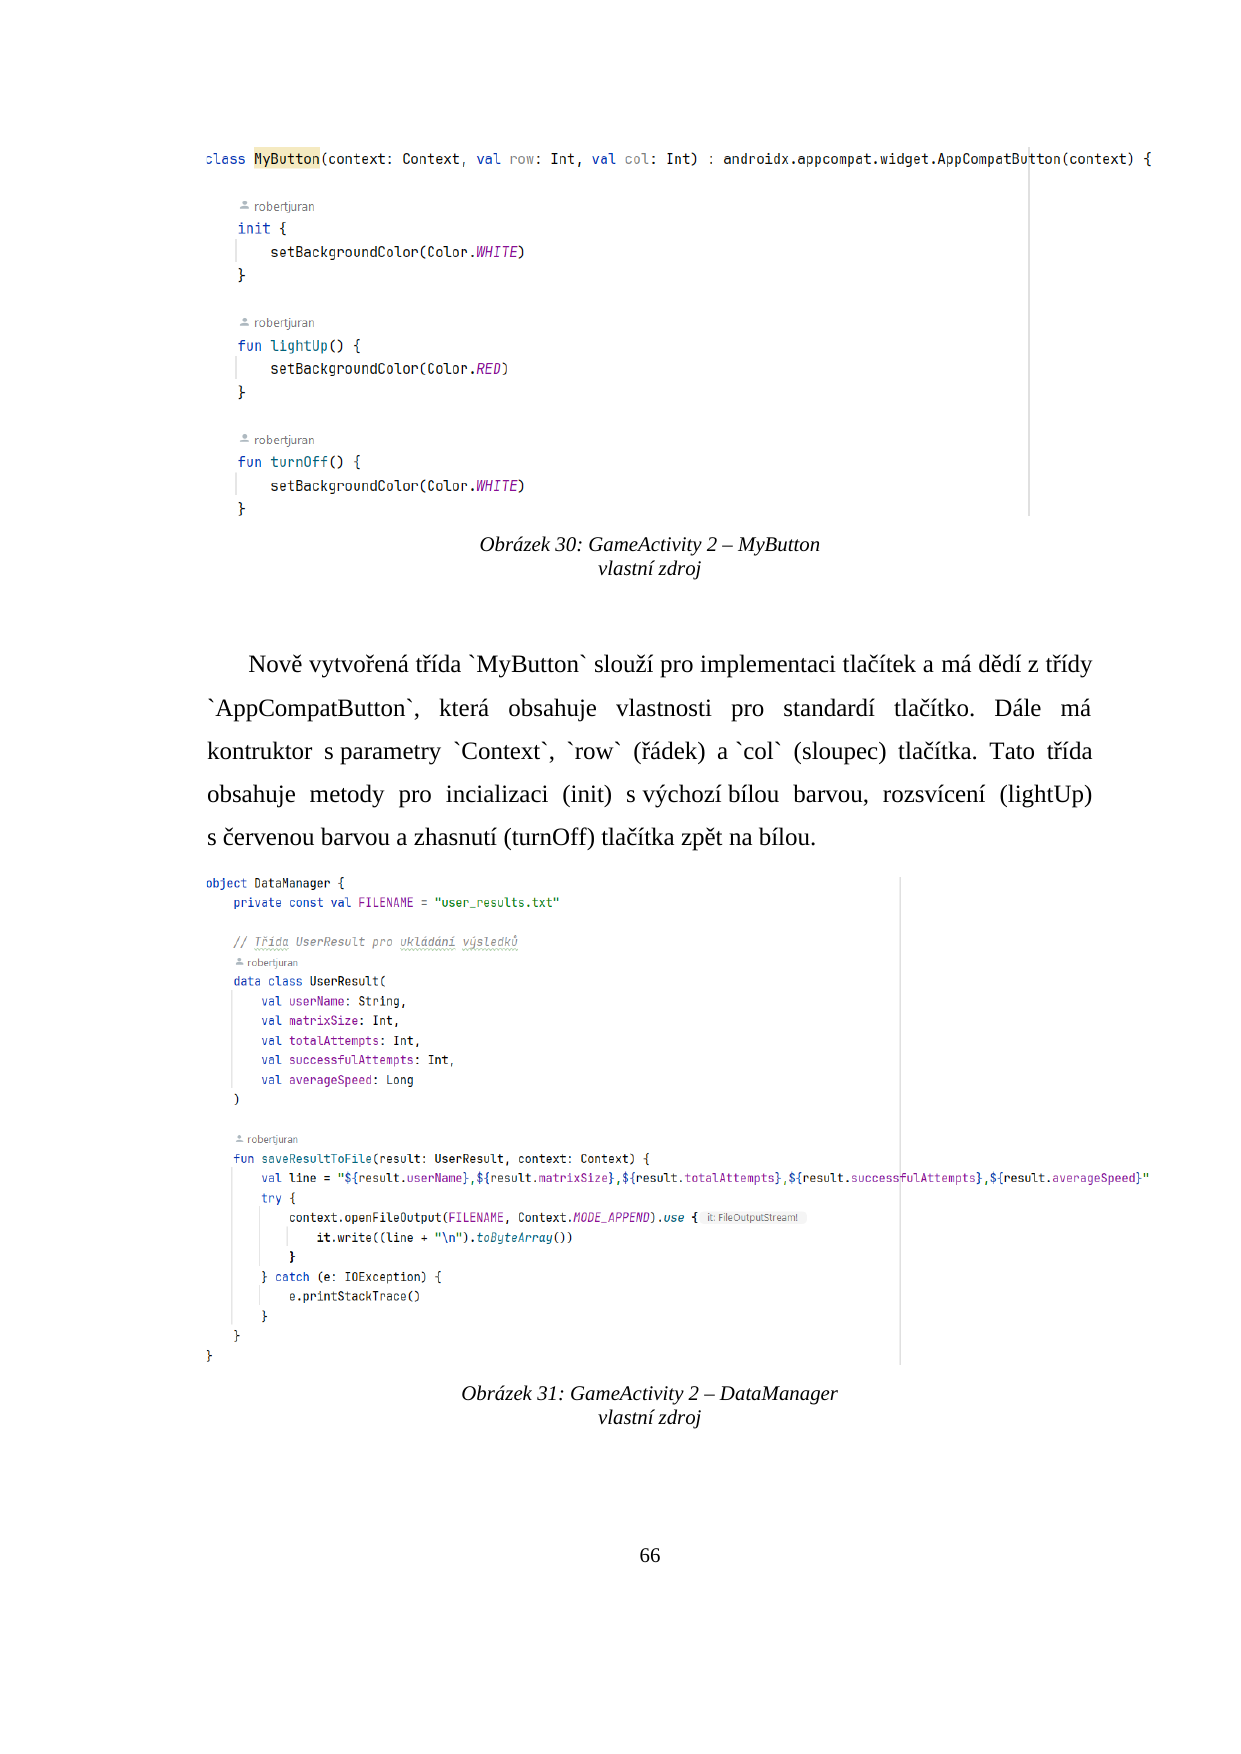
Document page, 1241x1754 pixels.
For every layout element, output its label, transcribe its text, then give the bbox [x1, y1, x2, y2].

picture [206, 877, 1152, 1365]
text vlastní zdroj [207, 556, 1092, 580]
text Obrázek 31: GameActivity 2 – DataManager [207, 1381, 1092, 1405]
picture [206, 147, 1152, 516]
text vlastní zdroj [207, 1405, 1092, 1429]
text Nově vytvořená třída `MyButton` slouží pro implementaci tlačítek a má dědí z třídy `AppCompatButton`, která obsahuje vlastnosti pro standardí tlačítko. Dále má kontruktor s parametry `Context`, `row` (řádek) a `col` (sloupec) tlačítka. Tato třída obsahuje metody pro incializaci (init) s výchozí bílou barvou, rozsvícení (lightUp) s červenou barvou a zhasnutí (turnOff) tlačítka zpět na bílou. [207, 649, 1092, 851]
text Obrázek 30: GameActivity 2 – MyButton [207, 532, 1092, 556]
